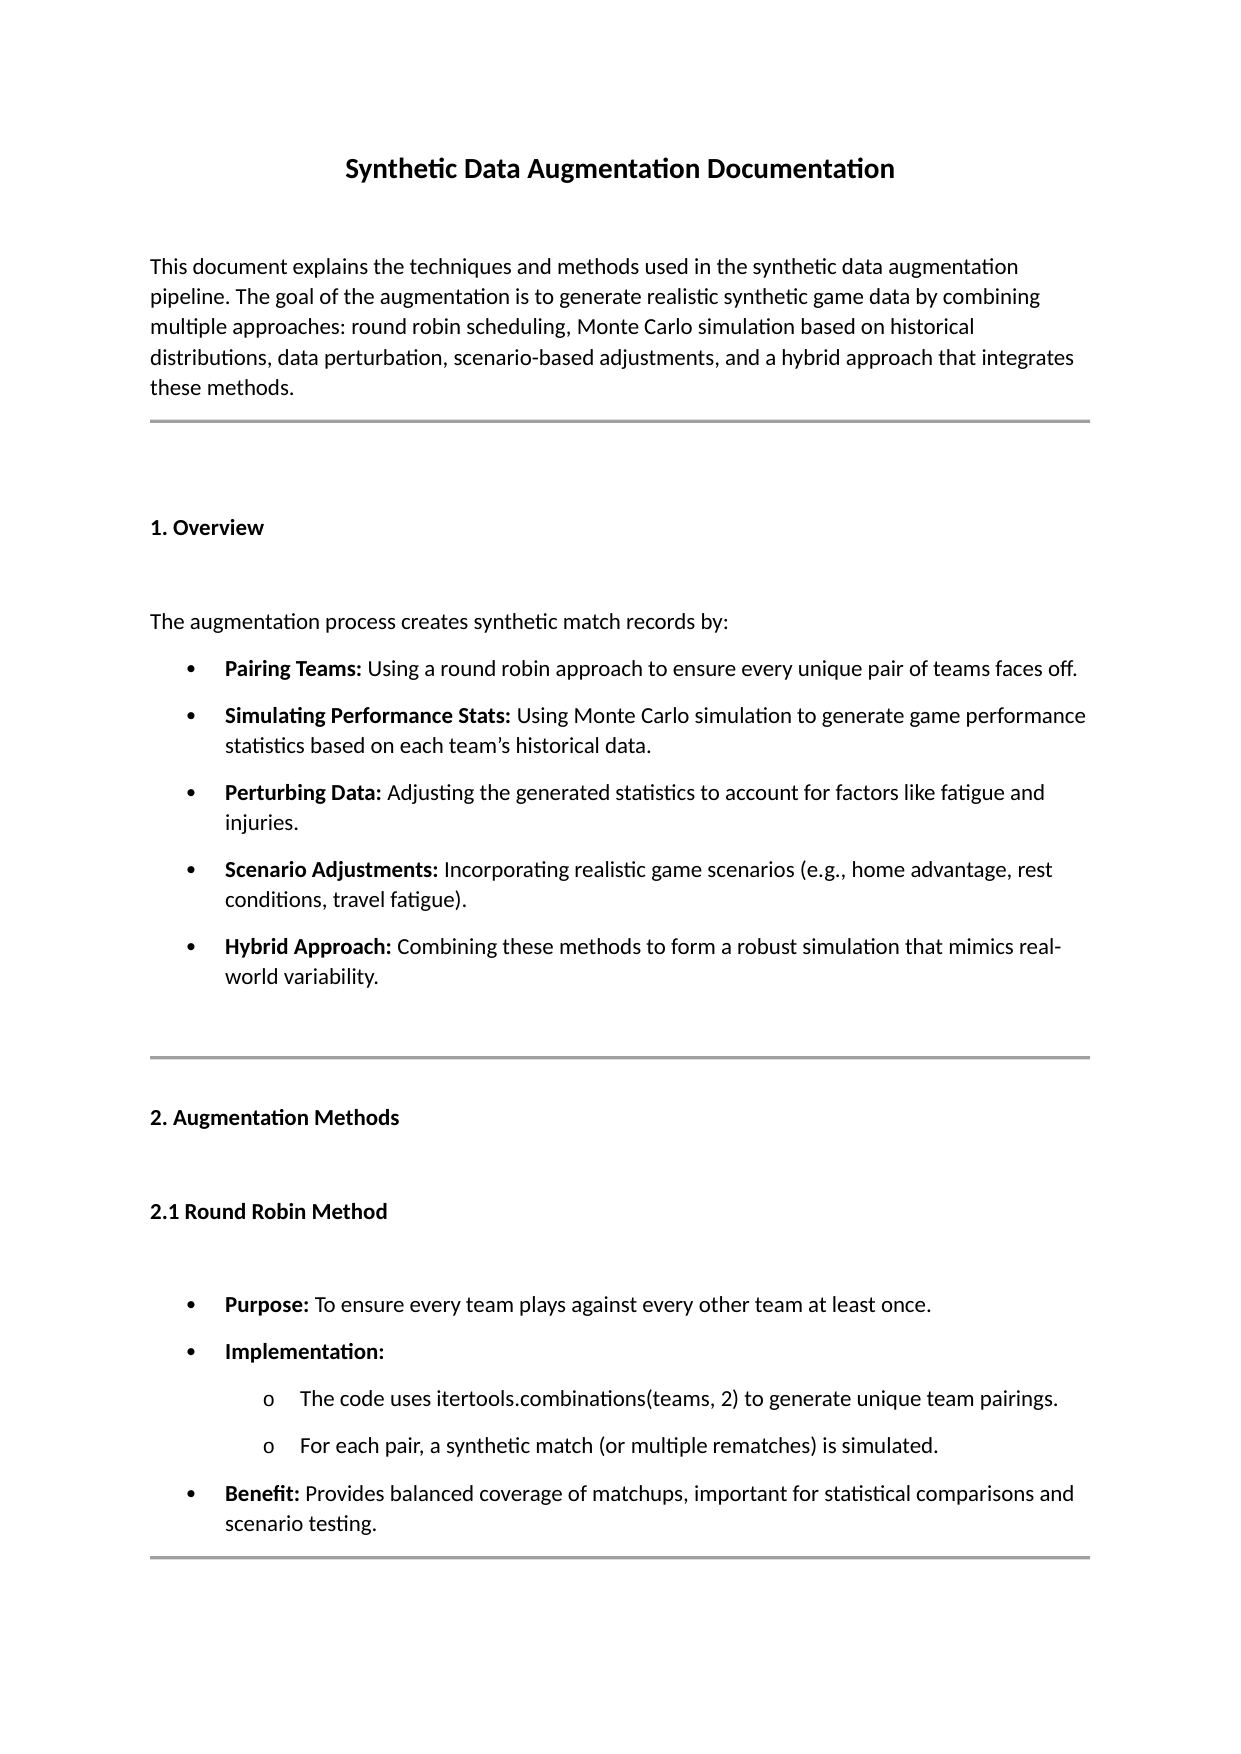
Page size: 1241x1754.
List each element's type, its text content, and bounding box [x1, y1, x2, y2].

list Pairing Teams: Using a round robin approach to ensure every unique pair of teams faces off. [187, 654, 1090, 682]
text The augmentation process creates synthetic match records by: [150, 607, 1090, 635]
list Perturbing Data: Adjusting the generated statistics to account for factors like fatigue and injuries. [187, 778, 1090, 836]
list The code uses itertools.combinations(teams, 2) to generate unique team pairings. [262, 1384, 1090, 1413]
list Purpose: To ensure every team plays against every other team at least once. [187, 1291, 1090, 1318]
list Scenario Adjustments: Incorporating realistic game scenarios (e.g., home advantage, rest conditions, travel fatigue). [187, 855, 1090, 913]
list Implementation: [187, 1337, 1090, 1365]
list Simulating Performance Stats: Using Monte Carlo simulation to generate game performance statistics based on each team’s historical data. [187, 701, 1090, 759]
text 2. Augmentation Methods [150, 1103, 1090, 1131]
text 2.1 Round Robin Method [150, 1197, 1090, 1225]
list Benefit: Provides balanced coverage of matchups, important for statistical comparisons and scenario testing. [187, 1479, 1090, 1537]
text This document explains the techniques and methods used in the synthetic data augmentation pipeline. The goal of the augmentation is to generate realistic synthetic game data by combining multiple approaches: round robin scheduling, Monte Carlo simulation based on historical distributions, data perturbation, scenario-based adjustments, and a hybrid approach that integrates these methods. [150, 252, 1090, 401]
text Synthetic Data Augmentation Documentation [150, 150, 1090, 186]
list For each pair, a synthetic match (or multiple rematches) is simulated. [262, 1432, 1090, 1460]
text 1. Overview [150, 513, 1090, 541]
list Hybrid Approach: Combining these methods to form a robust simulation that mimics real-world variability. [187, 932, 1090, 990]
